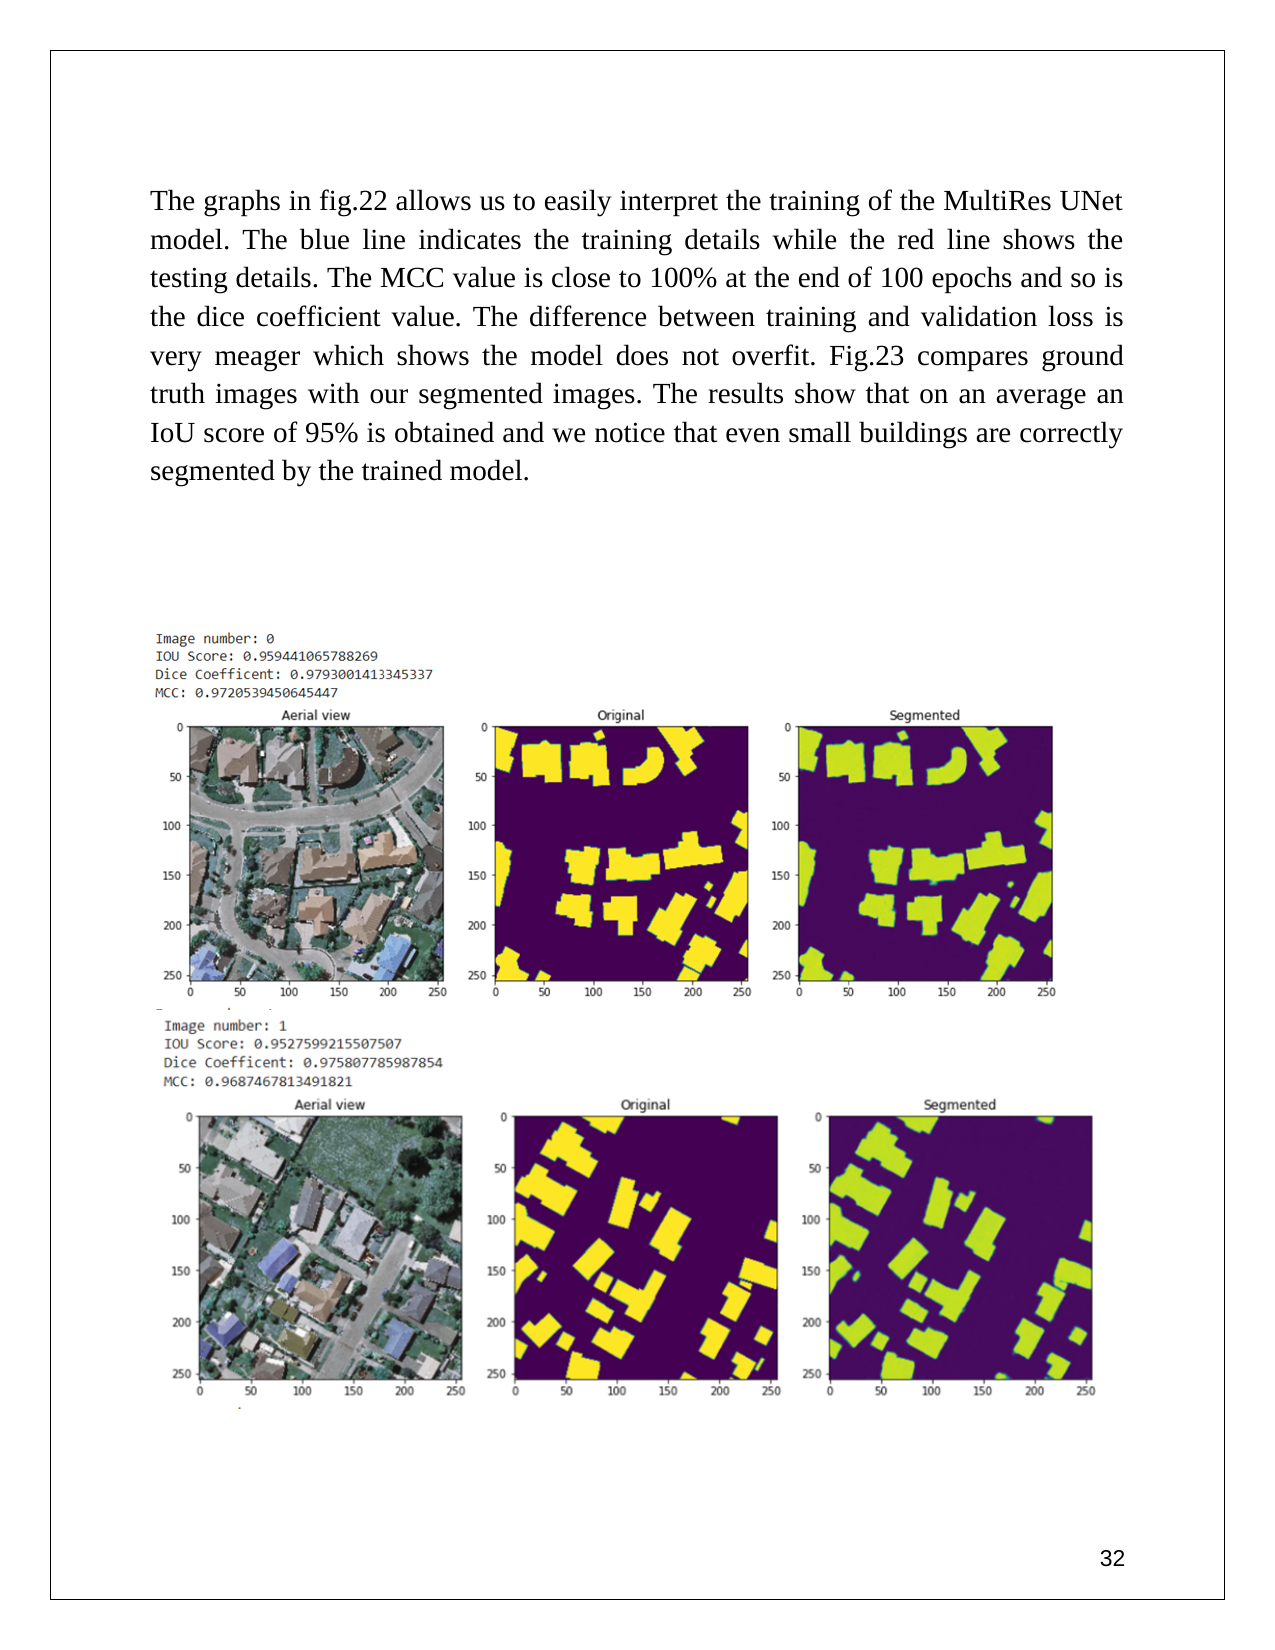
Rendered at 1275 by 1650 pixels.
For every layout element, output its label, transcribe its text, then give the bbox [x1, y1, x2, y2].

text The graphs in fig.22 allows us to easily interpret the training of the MultiRes UNet model. The blue line indicates the training details while the red line shows the testing details. The MCC value is close to 100% at the end of 100 epochs and so is the dice coefficient value. The difference between training and validation loss is very meager which shows the model does not overfit. Fig.23 compares ground truth images with our segmented images. The results show that on an average an IoU score of 95% is obtained and we notice that even small buildings are correctly segmented by the trained model. [150, 183, 1125, 487]
picture [150, 626, 1125, 1409]
